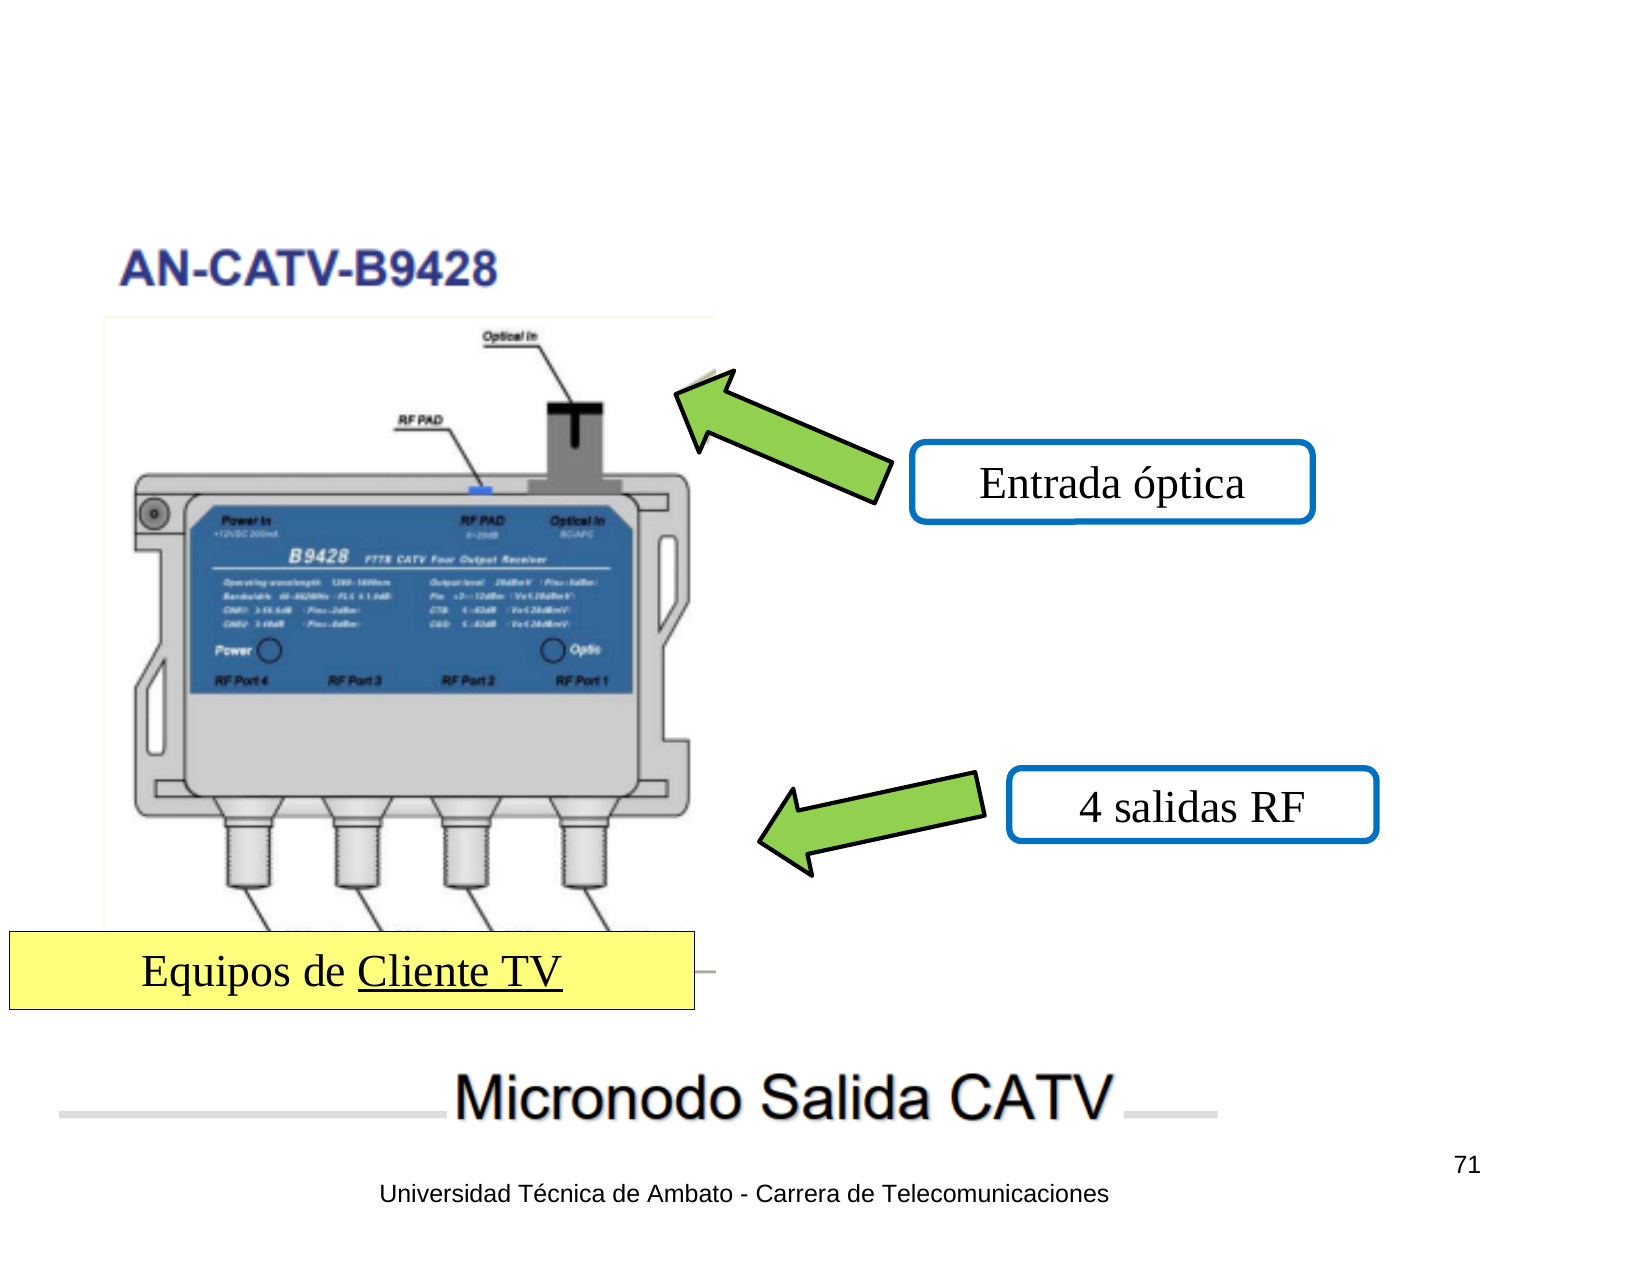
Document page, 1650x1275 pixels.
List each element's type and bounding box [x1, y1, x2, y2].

picture [103, 232, 716, 976]
picture [447, 1066, 1124, 1132]
